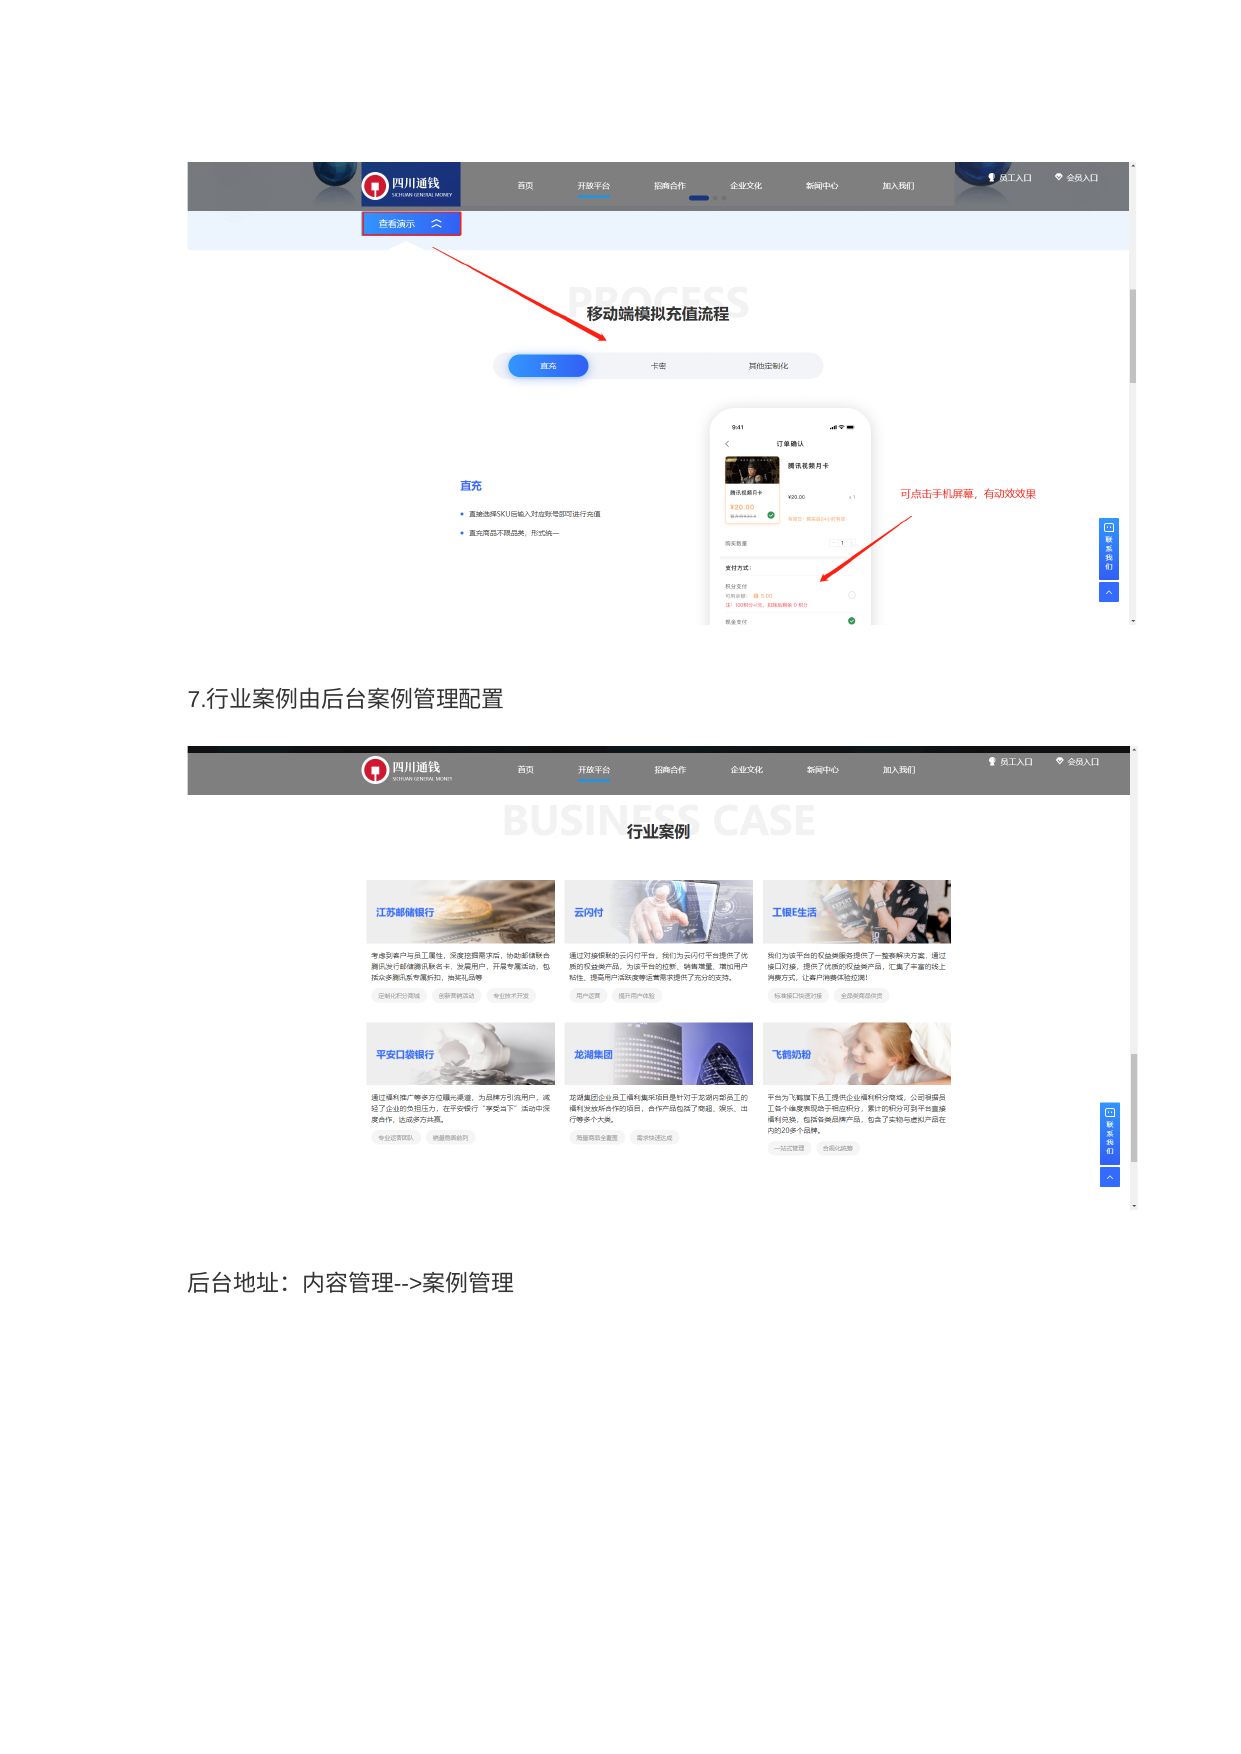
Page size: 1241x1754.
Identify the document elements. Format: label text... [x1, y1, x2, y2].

text 7.行业案例由后台案例管理配置 [187, 665, 1053, 730]
picture [187, 746, 1138, 1210]
text 后台地址：内容管理-->案例管理 [187, 1249, 1053, 1314]
picture [187, 162, 1137, 625]
